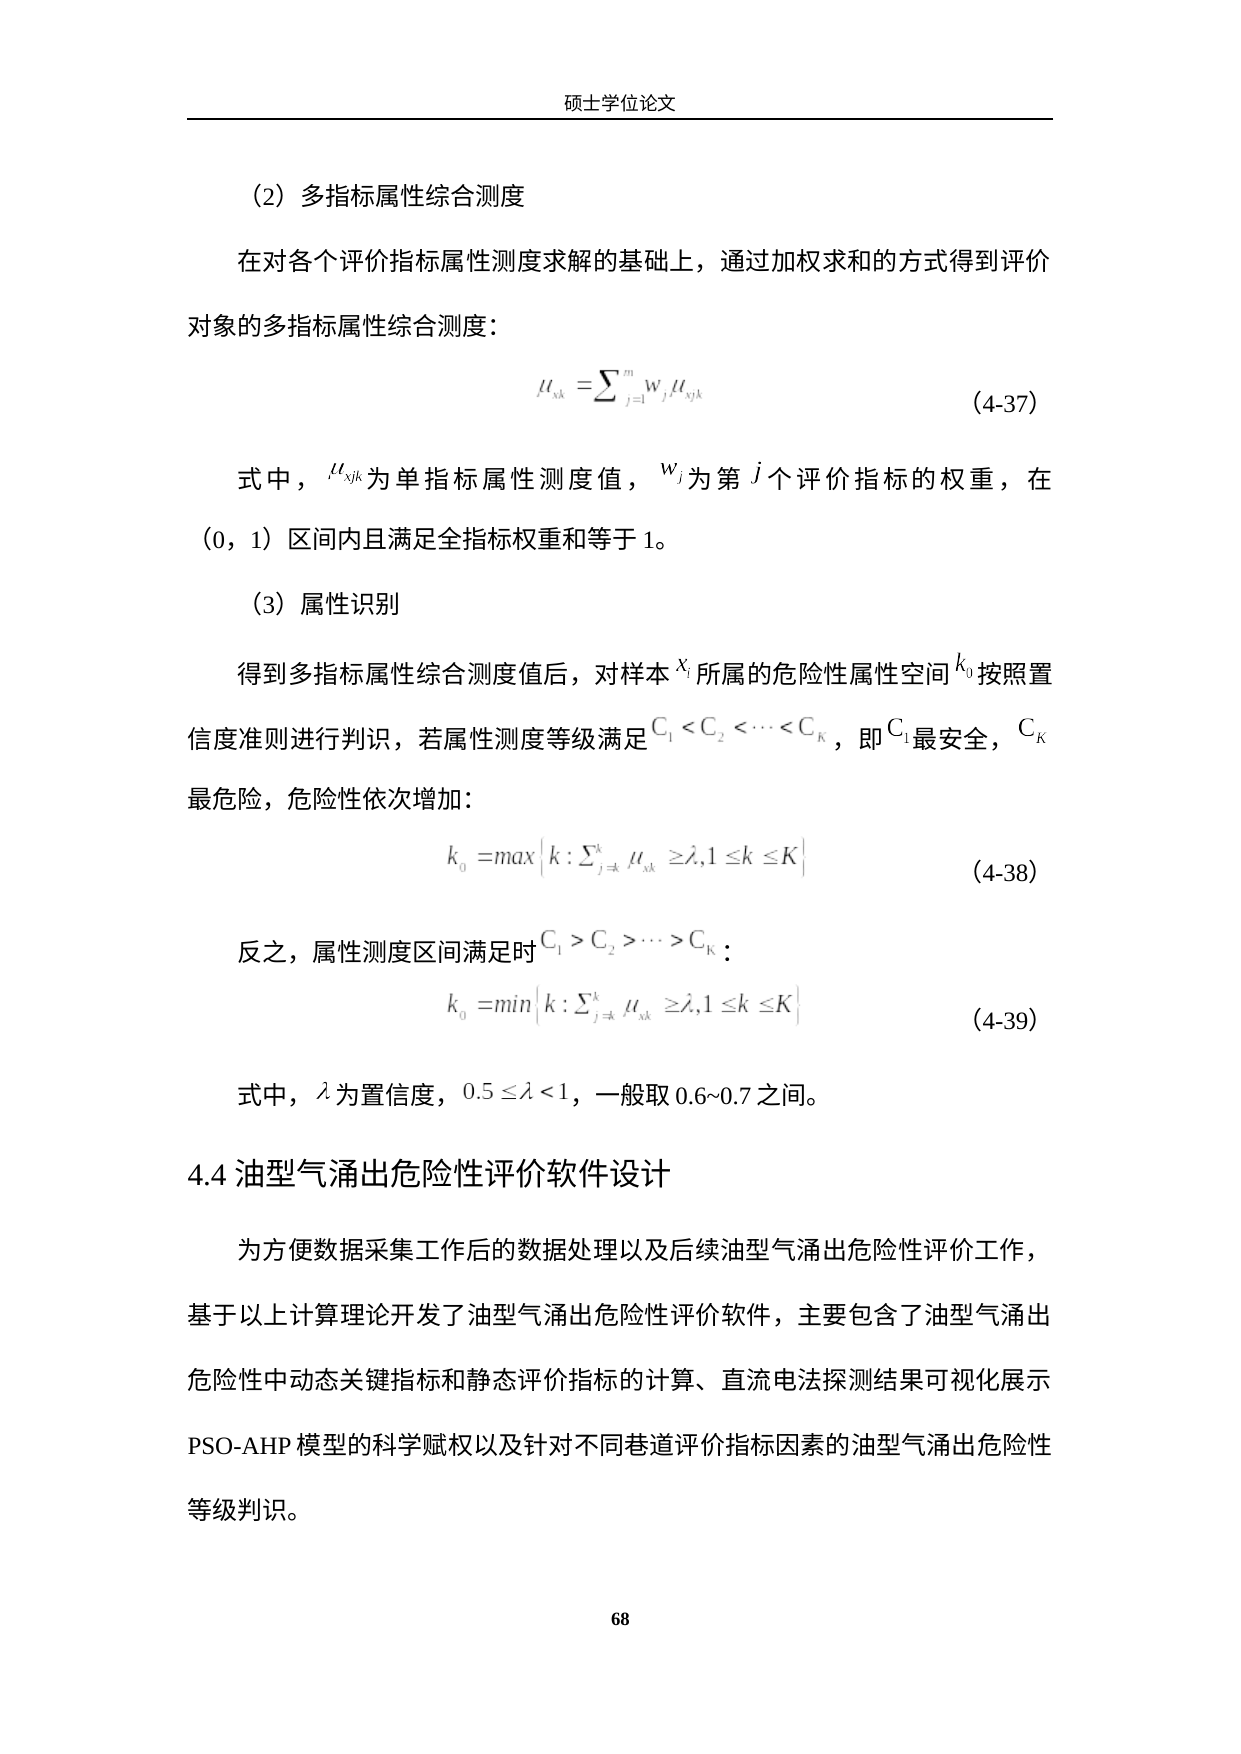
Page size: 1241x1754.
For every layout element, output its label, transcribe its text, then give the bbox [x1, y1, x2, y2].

list 油型气涌出危险性评价软件设计 [187, 1139, 1053, 1204]
text 反之，属性测度区间满足时： [187, 913, 1053, 978]
text 为方便数据采集工作后的数据处理以及后续油型气涌出危险性评价工作，基于以上计算理论开发了油型气涌出危险性评价软件，主要包含了油型气涌出危险性中动态关键指标和静态评价指标的计算、直流电法探测结果可视化展示、PSO-AHP模型的科学赋权以及针对不同巷道评价指标因素的油型气涌出危险性等级判识。 [187, 1216, 1053, 1541]
text 式中，为单指标属性测度值，为第个评价指标的权重，在（0，1）区间内且满足全指标权重和等于1。 [187, 440, 1053, 570]
text （2）多指标属性综合测度 [187, 162, 1053, 227]
text 得到多指标属性综合测度值后，对样本所属的危险性属性空间按照置信度准则进行判识，若属性测度等级满足，即最安全，最危险，危险性依次增加： [187, 635, 1053, 830]
text （3）属性识别 [187, 570, 1053, 635]
text 在对各个评价指标属性测度求解的基础上，通过加权求和的方式得到评价对象的多指标属性综合测度： [187, 227, 1053, 357]
text 式中，为置信度，，一般取0.6~0.7之间。 [187, 1061, 1053, 1126]
